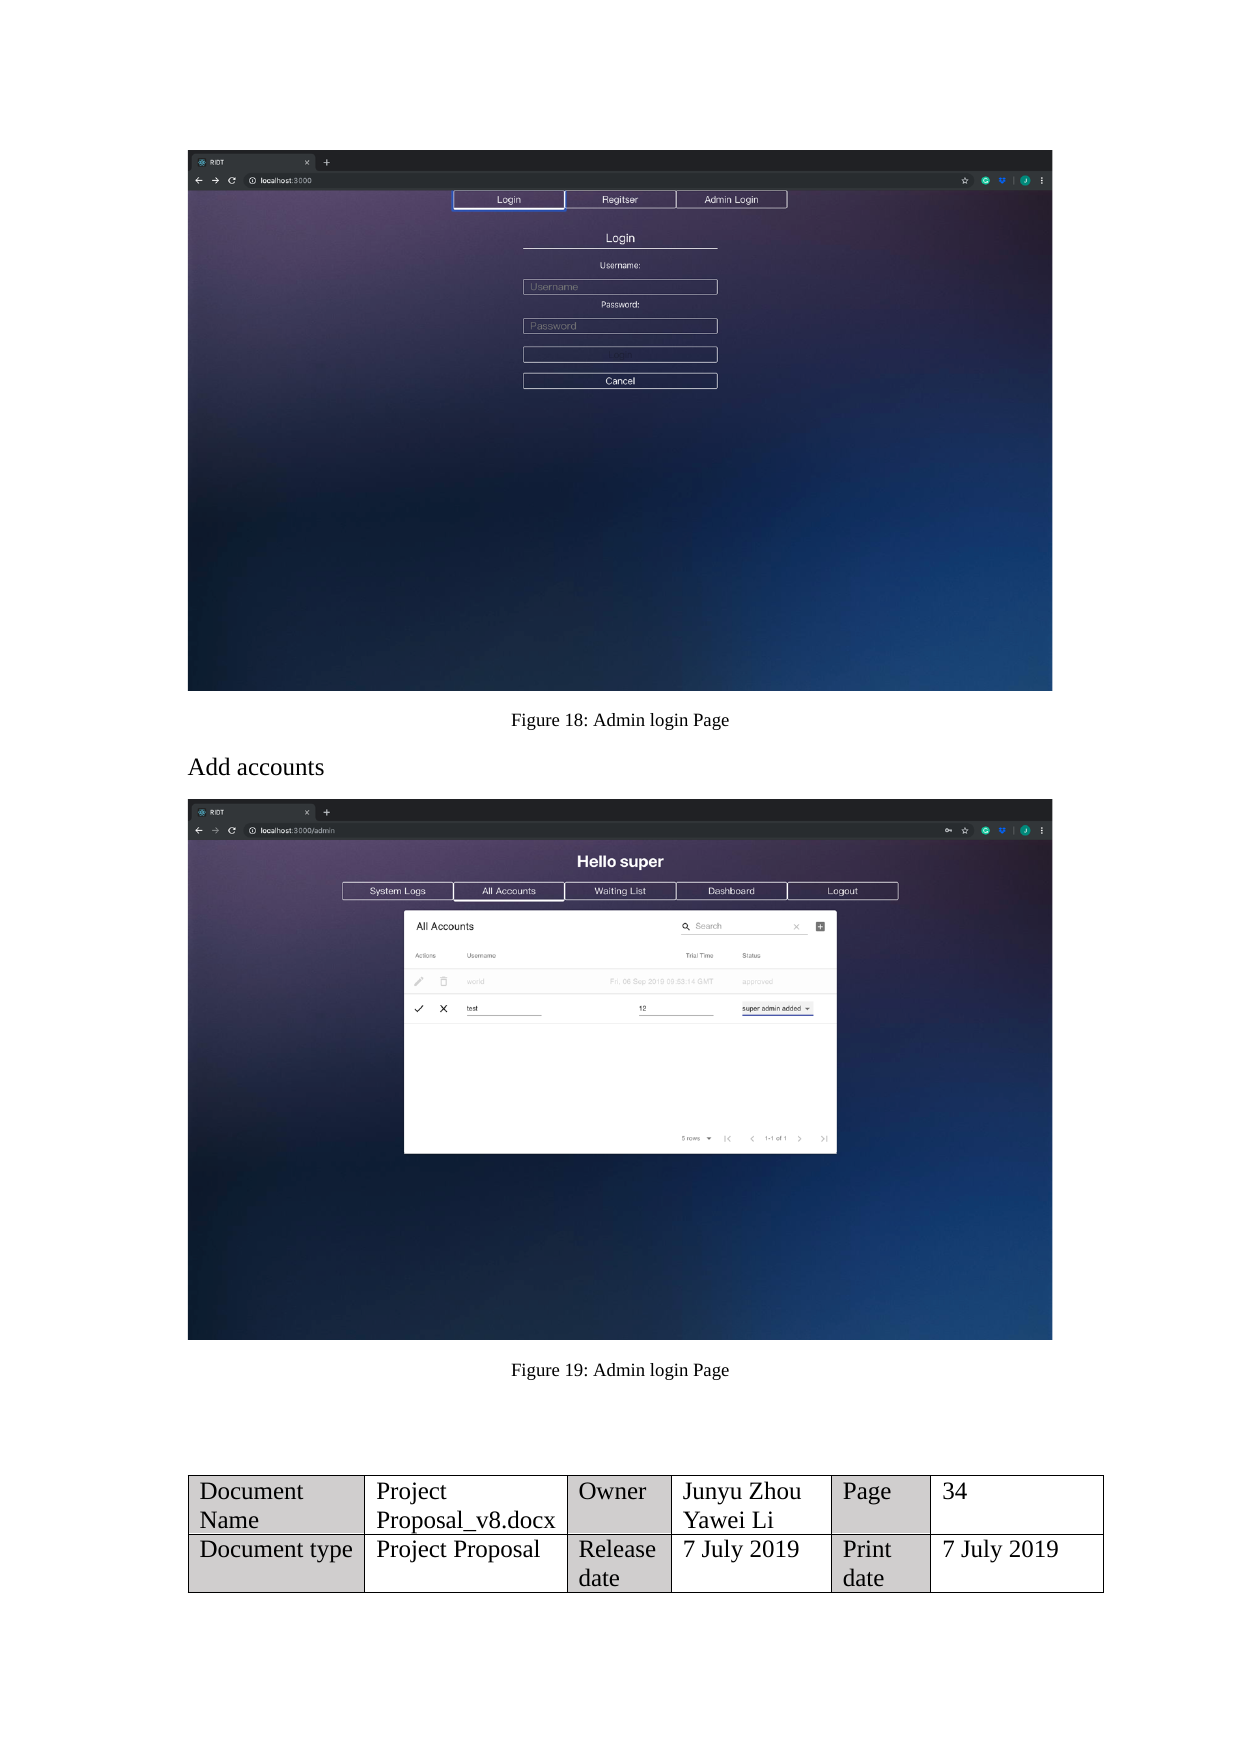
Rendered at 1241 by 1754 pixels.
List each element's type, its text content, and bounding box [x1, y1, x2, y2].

text Figure 18: Admin login Page [187, 709, 1053, 731]
text Add accounts [187, 752, 1053, 781]
picture [187, 150, 1053, 691]
picture [187, 799, 1053, 1340]
text Figure 19: Admin login Page [187, 1359, 1053, 1380]
